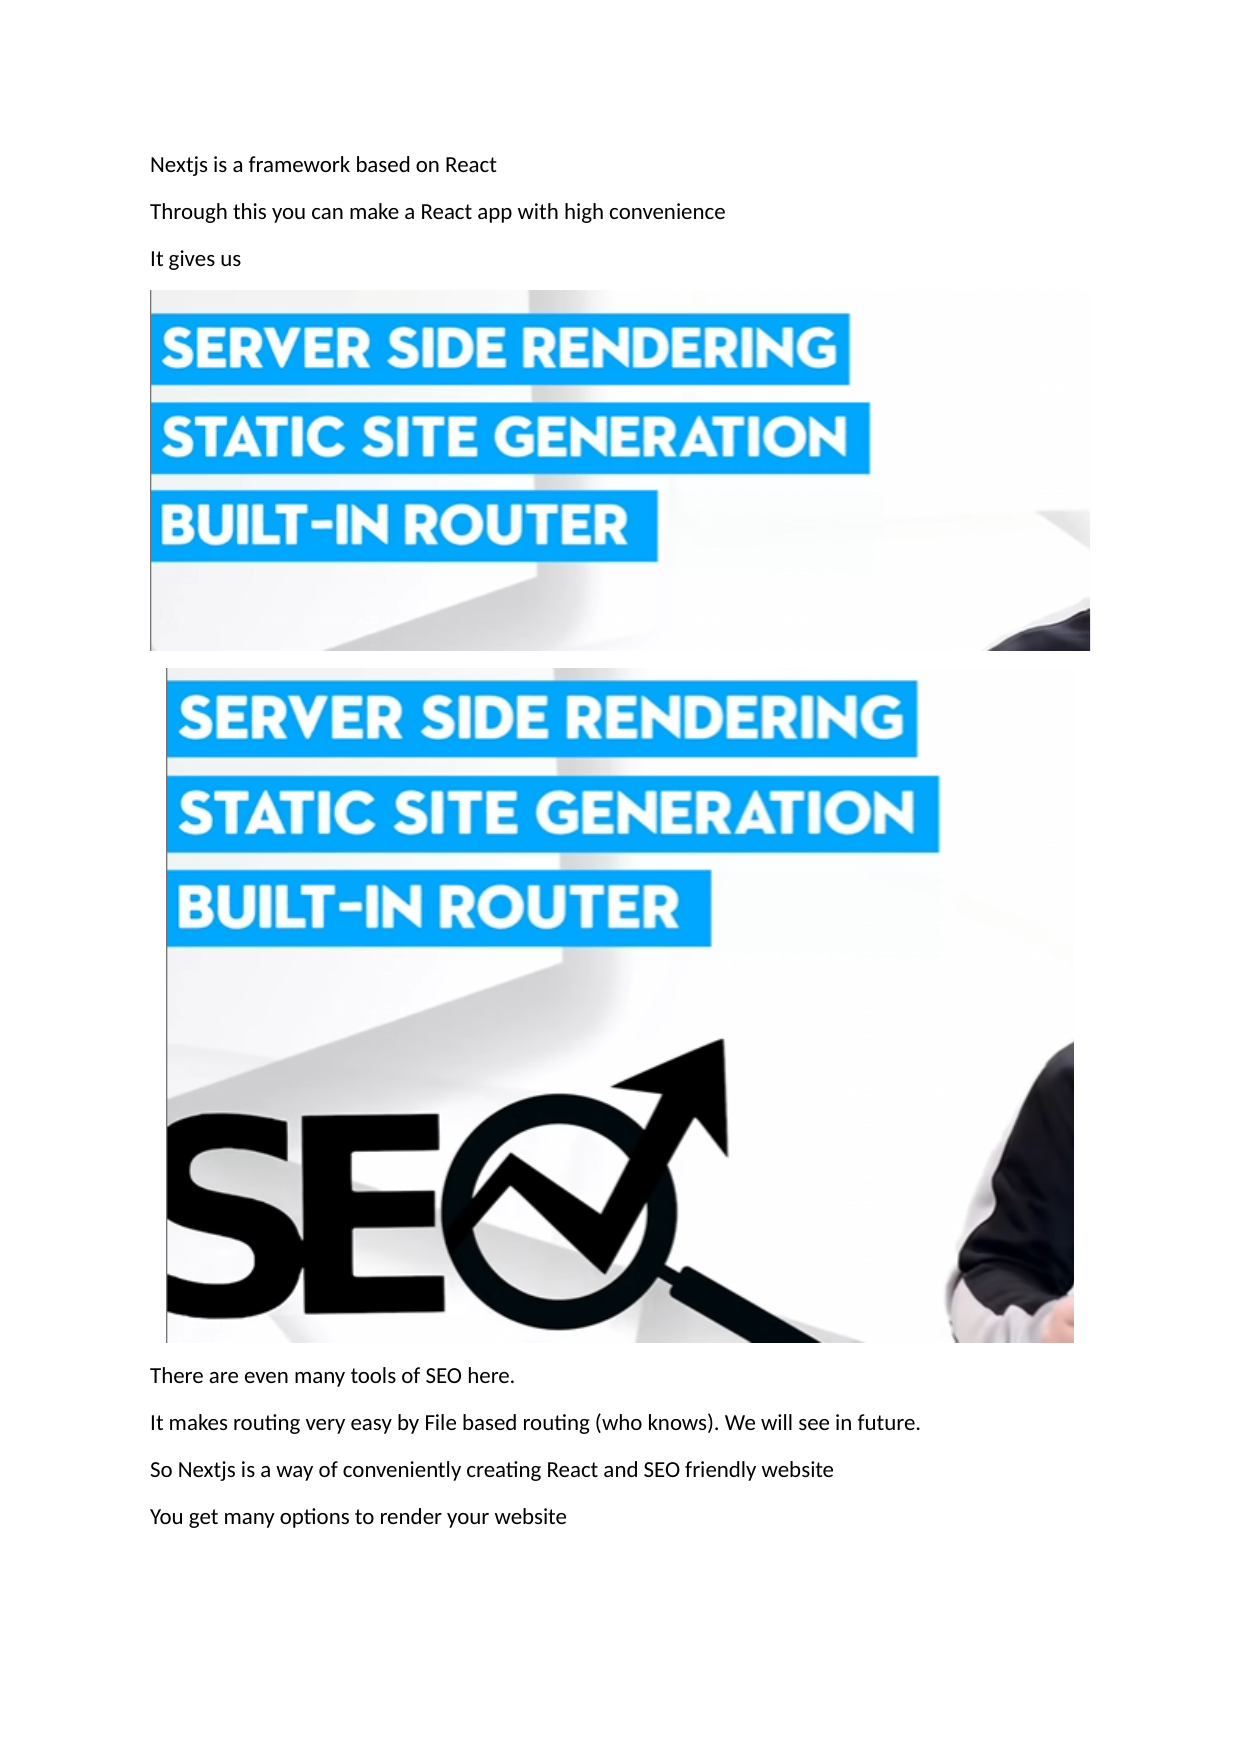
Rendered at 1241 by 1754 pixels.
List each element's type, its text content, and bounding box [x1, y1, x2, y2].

text It gives us [150, 244, 1090, 272]
picture [150, 290, 1091, 651]
picture [166, 668, 1074, 1343]
text It makes routing very easy by File based routing (who knows). We will see in future. [150, 1408, 1090, 1436]
text You get many options to render your website [150, 1502, 1090, 1530]
text There are even many tools of SEO here. [150, 1361, 1090, 1389]
text Through this you can make a React app with high convenience [150, 197, 1090, 225]
text Nextjs is a framework based on React [150, 150, 1090, 178]
text So Nextjs is a way of conveniently creating React and SEO friendly website [150, 1455, 1090, 1483]
